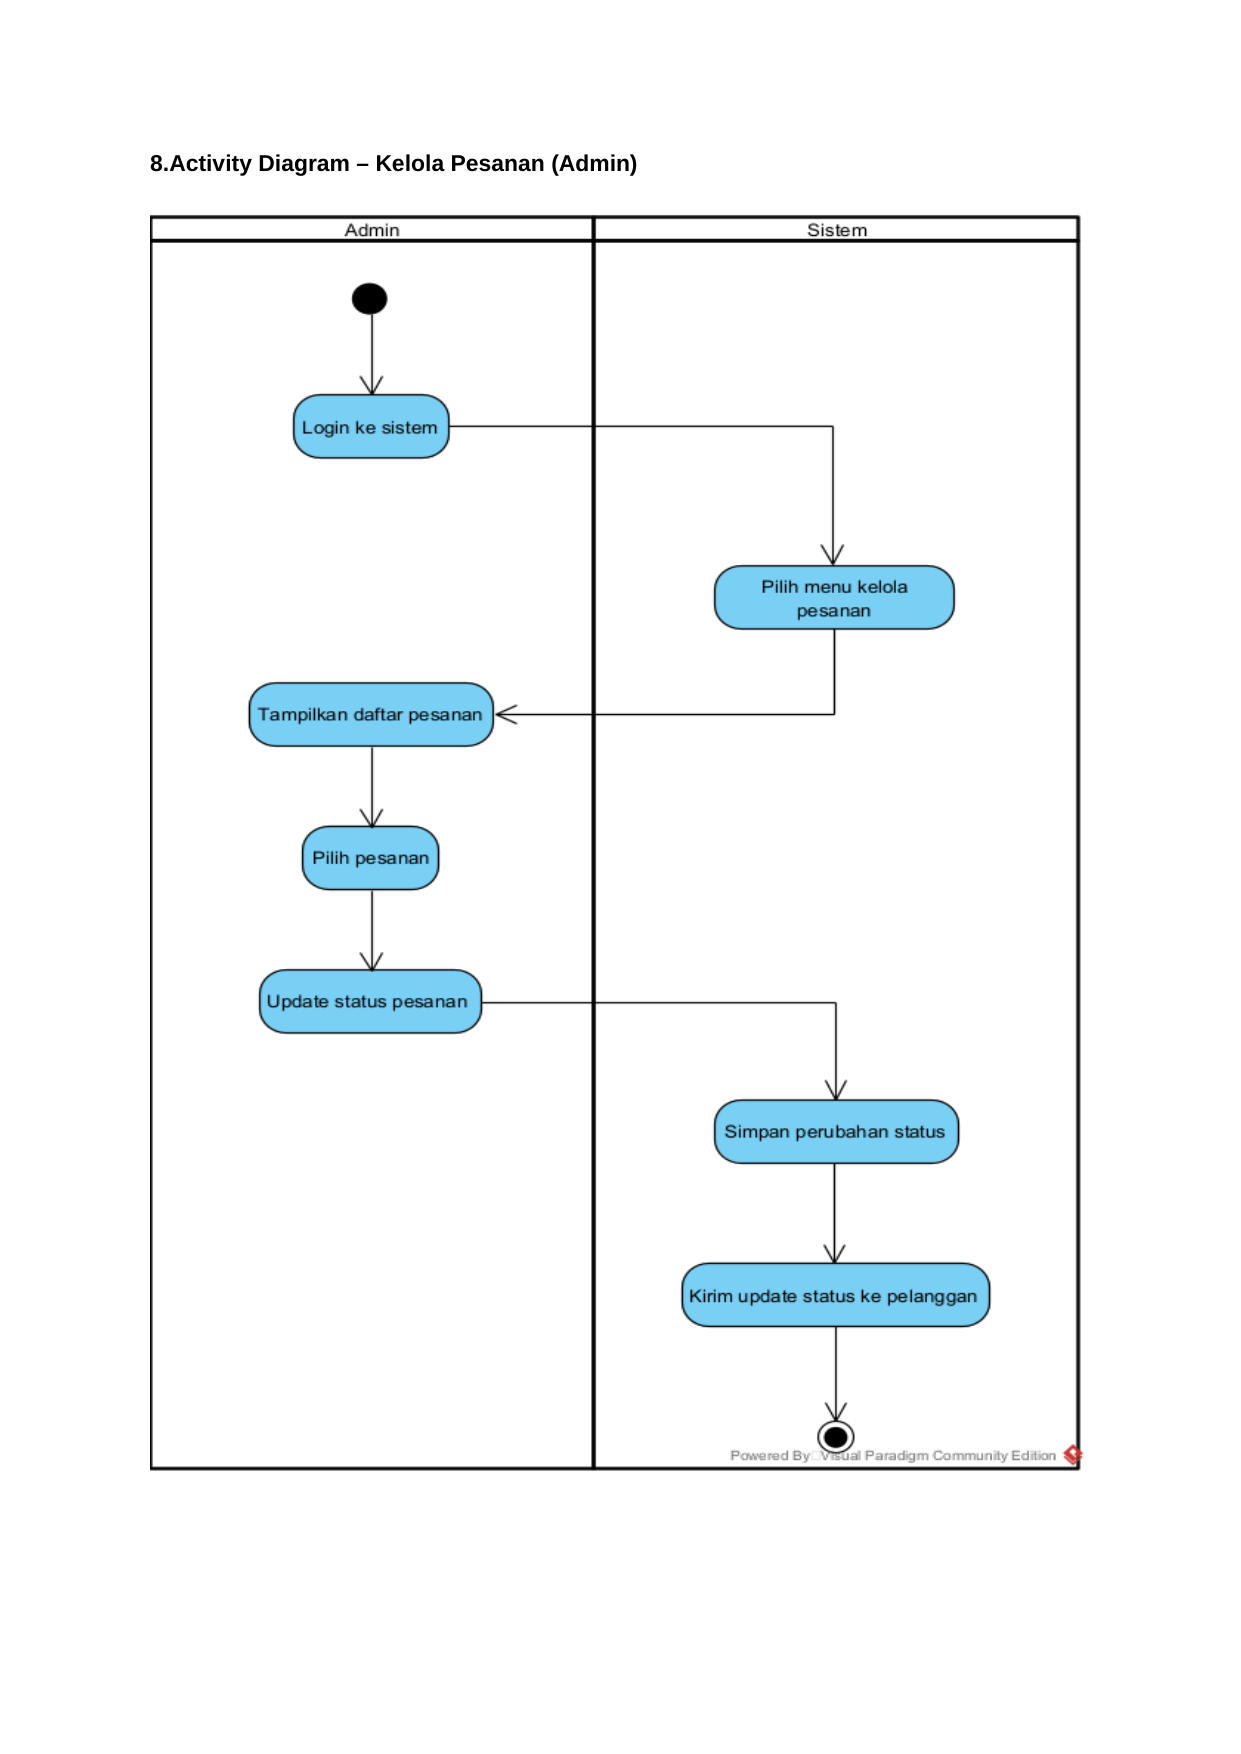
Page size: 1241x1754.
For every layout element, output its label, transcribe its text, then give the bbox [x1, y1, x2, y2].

picture [150, 210, 1091, 1476]
text 8.Activity Diagram – Kelola Pesanan (Admin) [150, 150, 1090, 176]
